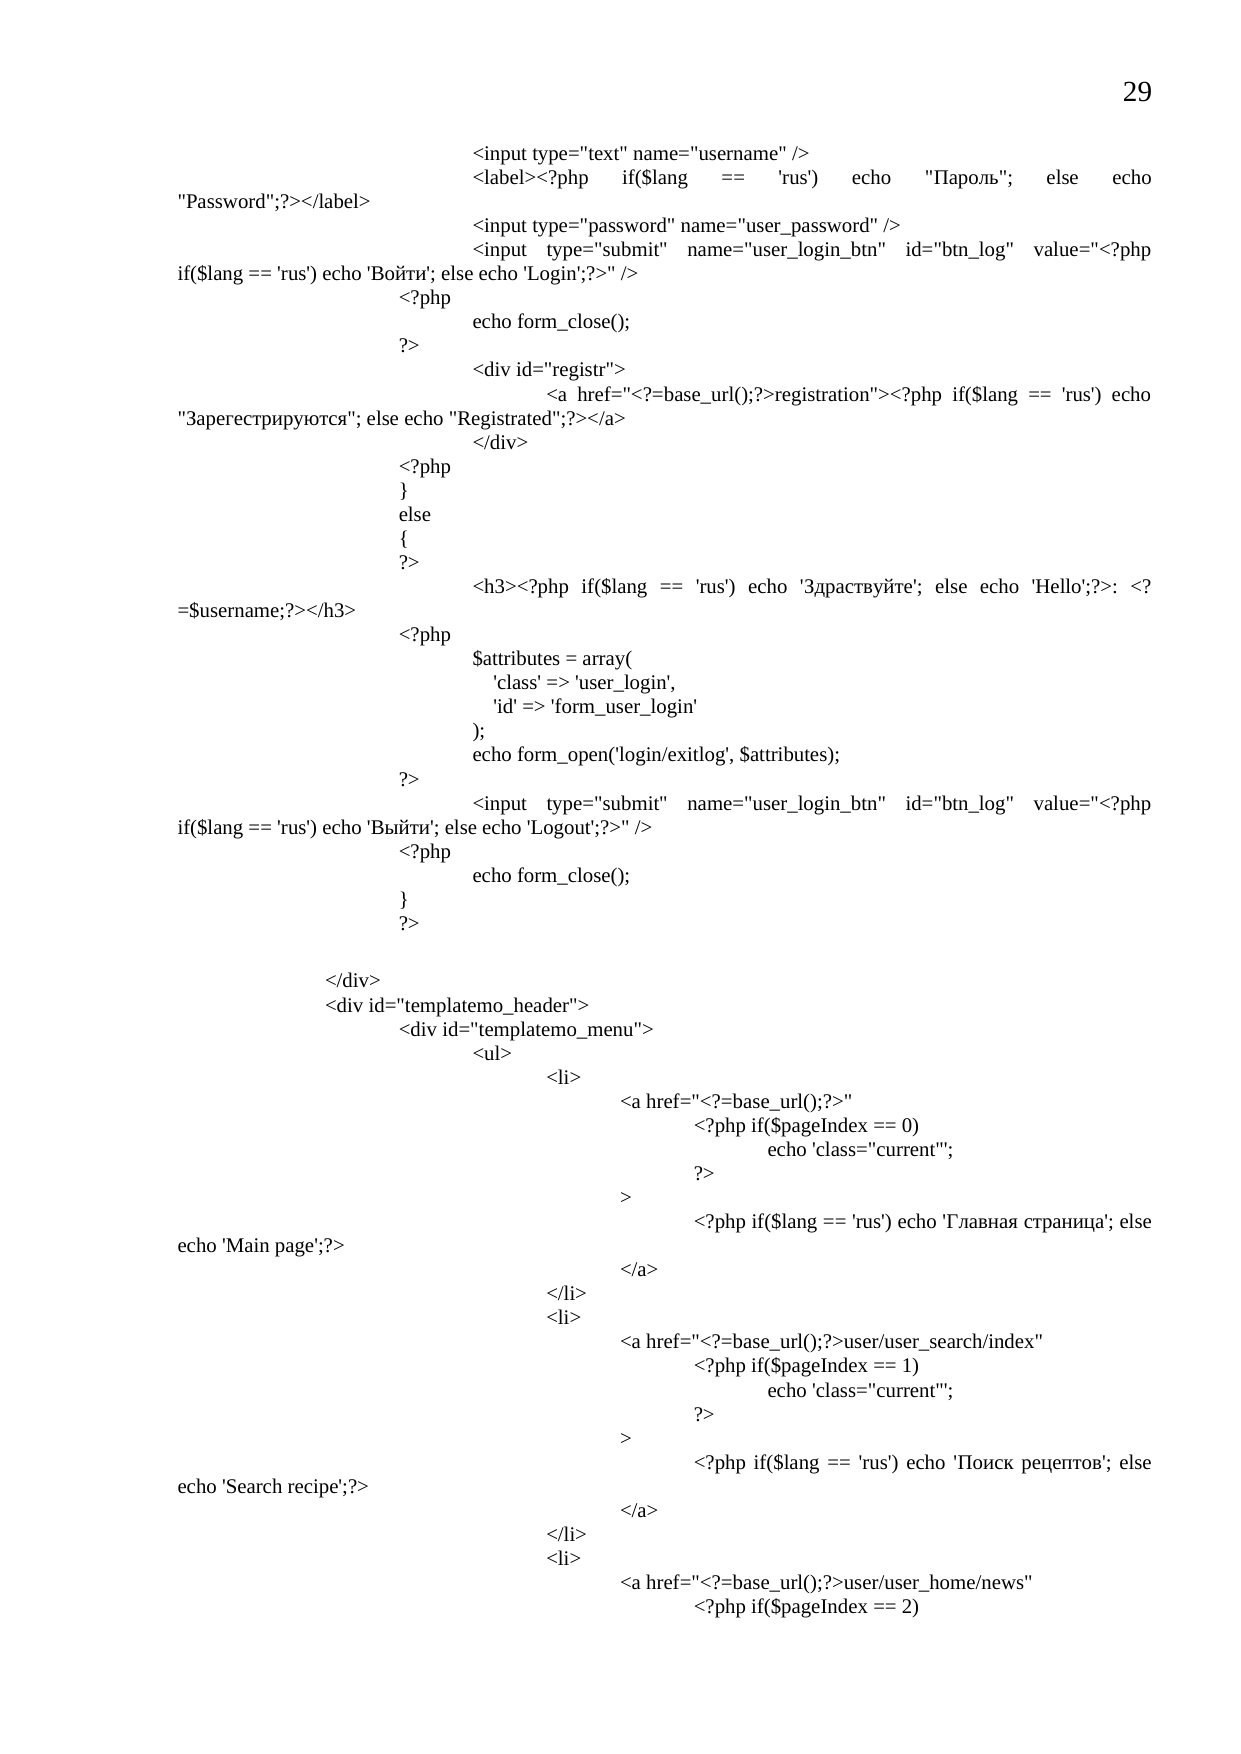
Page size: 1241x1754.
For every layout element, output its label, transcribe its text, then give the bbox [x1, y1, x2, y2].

text <?php if($pageIndex == 2) [177, 1594, 1152, 1618]
text <?php if($pageIndex == 1) [177, 1353, 1152, 1377]
text <li> [177, 1305, 1152, 1329]
text ?> [177, 766, 1152, 791]
text <input type="text" name="username" /> [177, 141, 1152, 165]
text $attributes = array( [177, 646, 1152, 670]
text </div> [177, 429, 1152, 454]
text > [177, 1185, 1152, 1209]
text { [177, 526, 1152, 550]
text <a href="<?=base_url();?>registration"><?php if($lang == 'rus') echo "Зарегестрируются"; else echo "Registrated";?></a> [177, 381, 1152, 429]
text <?php [177, 454, 1152, 478]
text echo form_close(); [177, 309, 1152, 333]
text <?php [177, 839, 1152, 863]
text <label><?php if($lang == 'rus') echo "Пароль"; else echo "Password";?></label> [177, 165, 1152, 213]
text <div id="templatemo_header"> [177, 992, 1152, 1017]
text else [177, 502, 1152, 526]
text ?> [177, 333, 1152, 357]
text <input type="password" name="user_password" /> [177, 213, 1152, 237]
text ?> [177, 1402, 1152, 1426]
text </div> [177, 968, 1152, 992]
text <li> [177, 1546, 1152, 1570]
text <ul> [177, 1041, 1152, 1065]
text echo 'class="current"'; [177, 1137, 1152, 1161]
text <input type="submit" name="user_login_btn" id="btn_log" value="<?php if($lang == 'rus') echo 'Выйти'; else echo 'Logout';?>" /> [177, 791, 1152, 839]
text </li> [177, 1522, 1152, 1546]
text <h3><?php if($lang == 'rus') echo 'Здраствуйте'; else echo 'Hello';?>: <?=$username;?></h3> [177, 574, 1152, 622]
text ); [177, 718, 1152, 742]
text } [177, 478, 1152, 502]
text echo form_close(); [177, 863, 1152, 887]
text ?> [177, 1161, 1152, 1185]
text <?php if($lang == 'rus') echo 'Поиск рецептов'; else echo 'Search recipe';?> [177, 1450, 1152, 1498]
text <?php [177, 622, 1152, 646]
text 'id' => 'form_user_login' [177, 694, 1152, 718]
text <?php [177, 285, 1152, 309]
text } [177, 887, 1152, 911]
text <?php if($pageIndex == 0) [177, 1113, 1152, 1137]
text <div id="registr"> [177, 357, 1152, 381]
text <?php if($lang == 'rus') echo 'Главная страница'; else echo 'Main page';?> [177, 1209, 1152, 1257]
text ?> [177, 911, 1152, 935]
text echo 'class="current"'; [177, 1377, 1152, 1402]
text > [177, 1426, 1152, 1450]
text <a href="<?=base_url();?>" [177, 1089, 1152, 1113]
text </li> [177, 1281, 1152, 1305]
text ?> [177, 550, 1152, 574]
text </a> [177, 1257, 1152, 1281]
text </a> [177, 1498, 1152, 1522]
text <a href="<?=base_url();?>user/user_search/index" [177, 1329, 1152, 1353]
text 'class' => 'user_login', [177, 670, 1152, 694]
text <a href="<?=base_url();?>user/user_home/news" [177, 1570, 1152, 1594]
text <li> [177, 1065, 1152, 1089]
text <input type="submit" name="user_login_btn" id="btn_log" value="<?php if($lang == 'rus') echo 'Войти'; else echo 'Login';?>" /> [177, 237, 1152, 285]
text echo form_open('login/exitlog', $attributes); [177, 742, 1152, 766]
text <div id="templatemo_menu"> [177, 1017, 1152, 1041]
